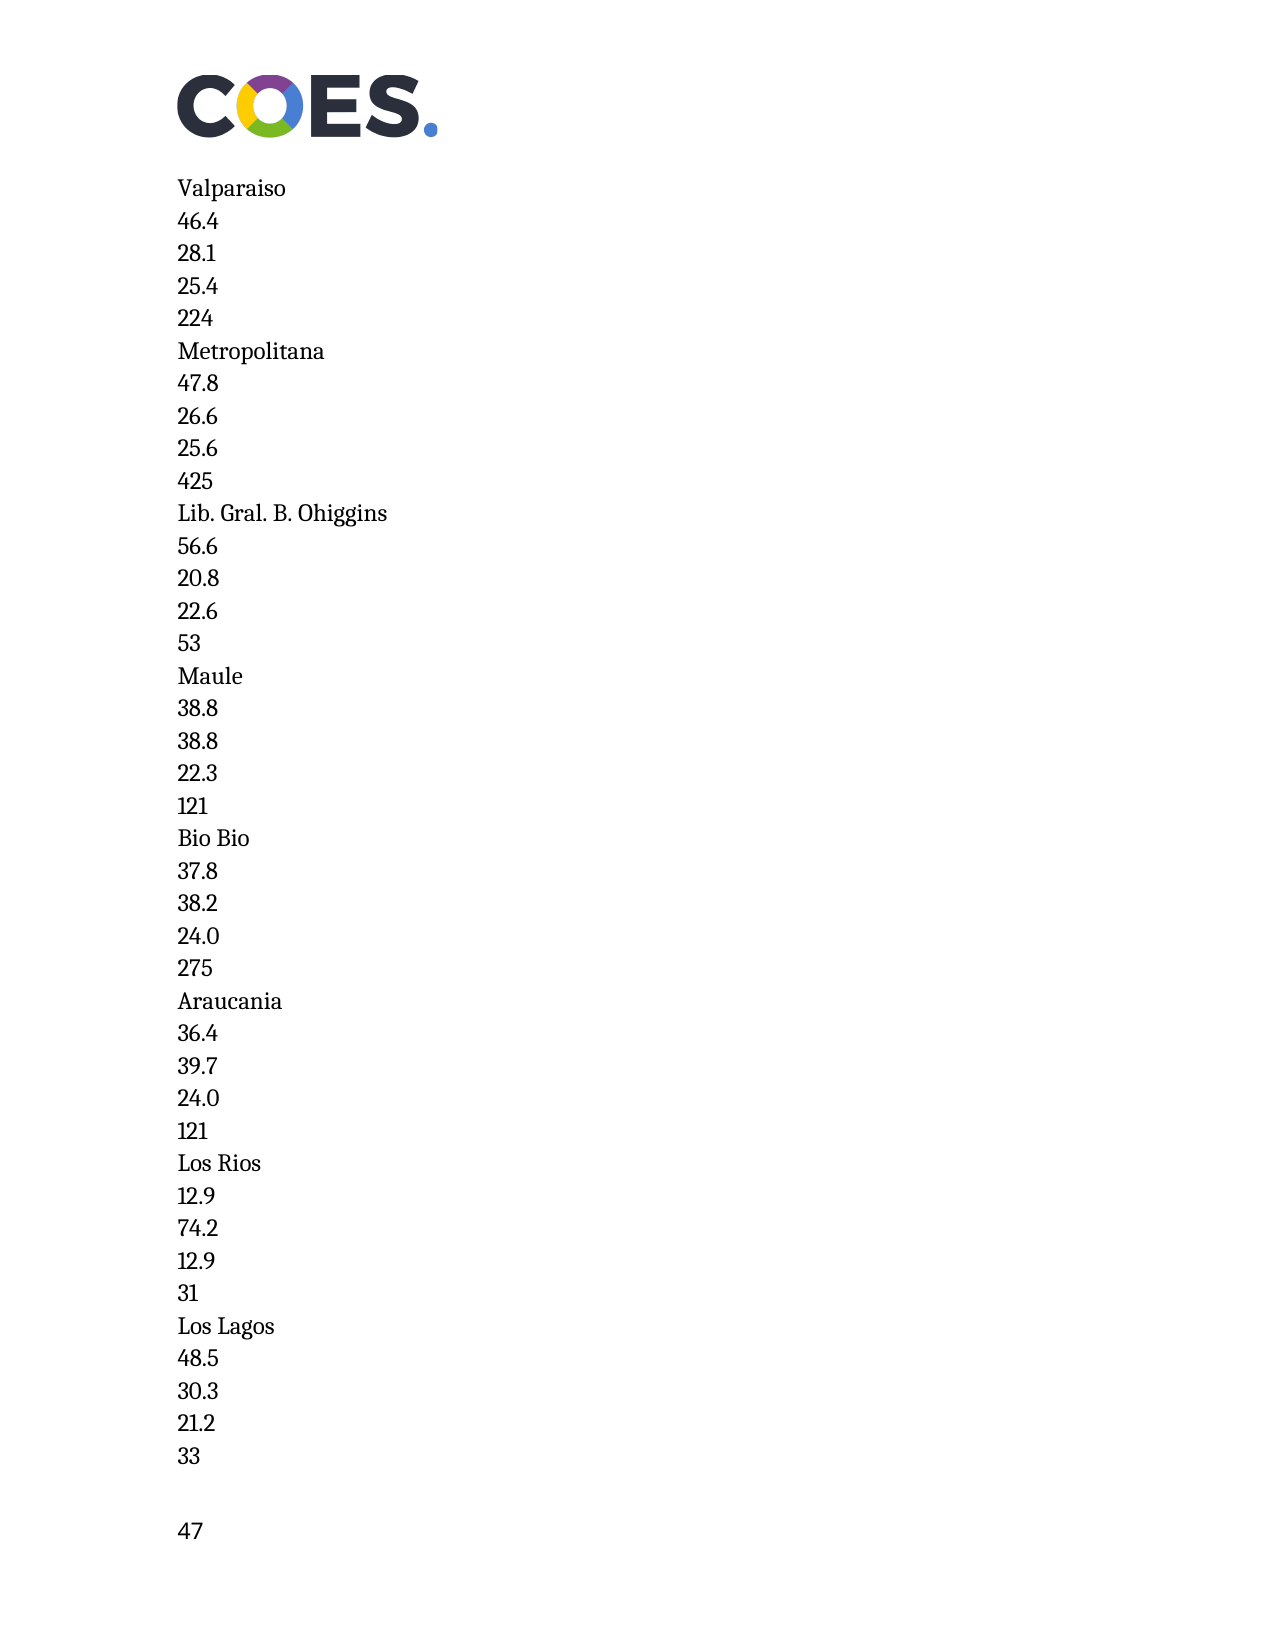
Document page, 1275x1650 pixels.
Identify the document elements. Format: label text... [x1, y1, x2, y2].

text 24.0 [177, 1084, 1098, 1113]
text Lib. Gral. B. Ohiggins [177, 499, 1098, 528]
text 20.8 [177, 564, 1098, 593]
text Araucania [177, 987, 1098, 1015]
text 31 [177, 1279, 1098, 1308]
text 36.4 [177, 1019, 1098, 1048]
text Valparaiso [177, 174, 1098, 203]
picture [177, 75, 438, 146]
text Metropolitana [177, 337, 1098, 365]
text 12.9 [177, 1247, 1098, 1275]
text 26.6 [177, 402, 1098, 430]
text 38.8 [177, 694, 1098, 723]
text 275 [177, 954, 1098, 983]
text Los Rios [177, 1149, 1098, 1178]
text 38.8 [177, 727, 1098, 755]
text 12.9 [177, 1182, 1098, 1210]
text 22.3 [177, 759, 1098, 788]
text 121 [177, 1117, 1098, 1145]
text 121 [177, 792, 1098, 820]
text 48.5 [177, 1344, 1098, 1373]
text Los Lagos [177, 1312, 1098, 1340]
text 39.7 [177, 1052, 1098, 1080]
text 74.2 [177, 1214, 1098, 1243]
text 53 [177, 629, 1098, 658]
text 47.8 [177, 369, 1098, 398]
text Bio Bio [177, 824, 1098, 853]
text 56.6 [177, 532, 1098, 560]
text 22.6 [177, 597, 1098, 625]
text 25.6 [177, 434, 1098, 463]
text 33 [177, 1442, 1098, 1470]
text Maule [177, 662, 1098, 690]
text 25.4 [177, 272, 1098, 300]
text 28.1 [177, 239, 1098, 268]
text 30.3 [177, 1377, 1098, 1405]
text 38.2 [177, 889, 1098, 918]
text 37.8 [177, 857, 1098, 885]
text 21.2 [177, 1409, 1098, 1438]
text 46.4 [177, 207, 1098, 235]
text 425 [177, 467, 1098, 495]
text 24.0 [177, 922, 1098, 950]
text 224 [177, 304, 1098, 333]
